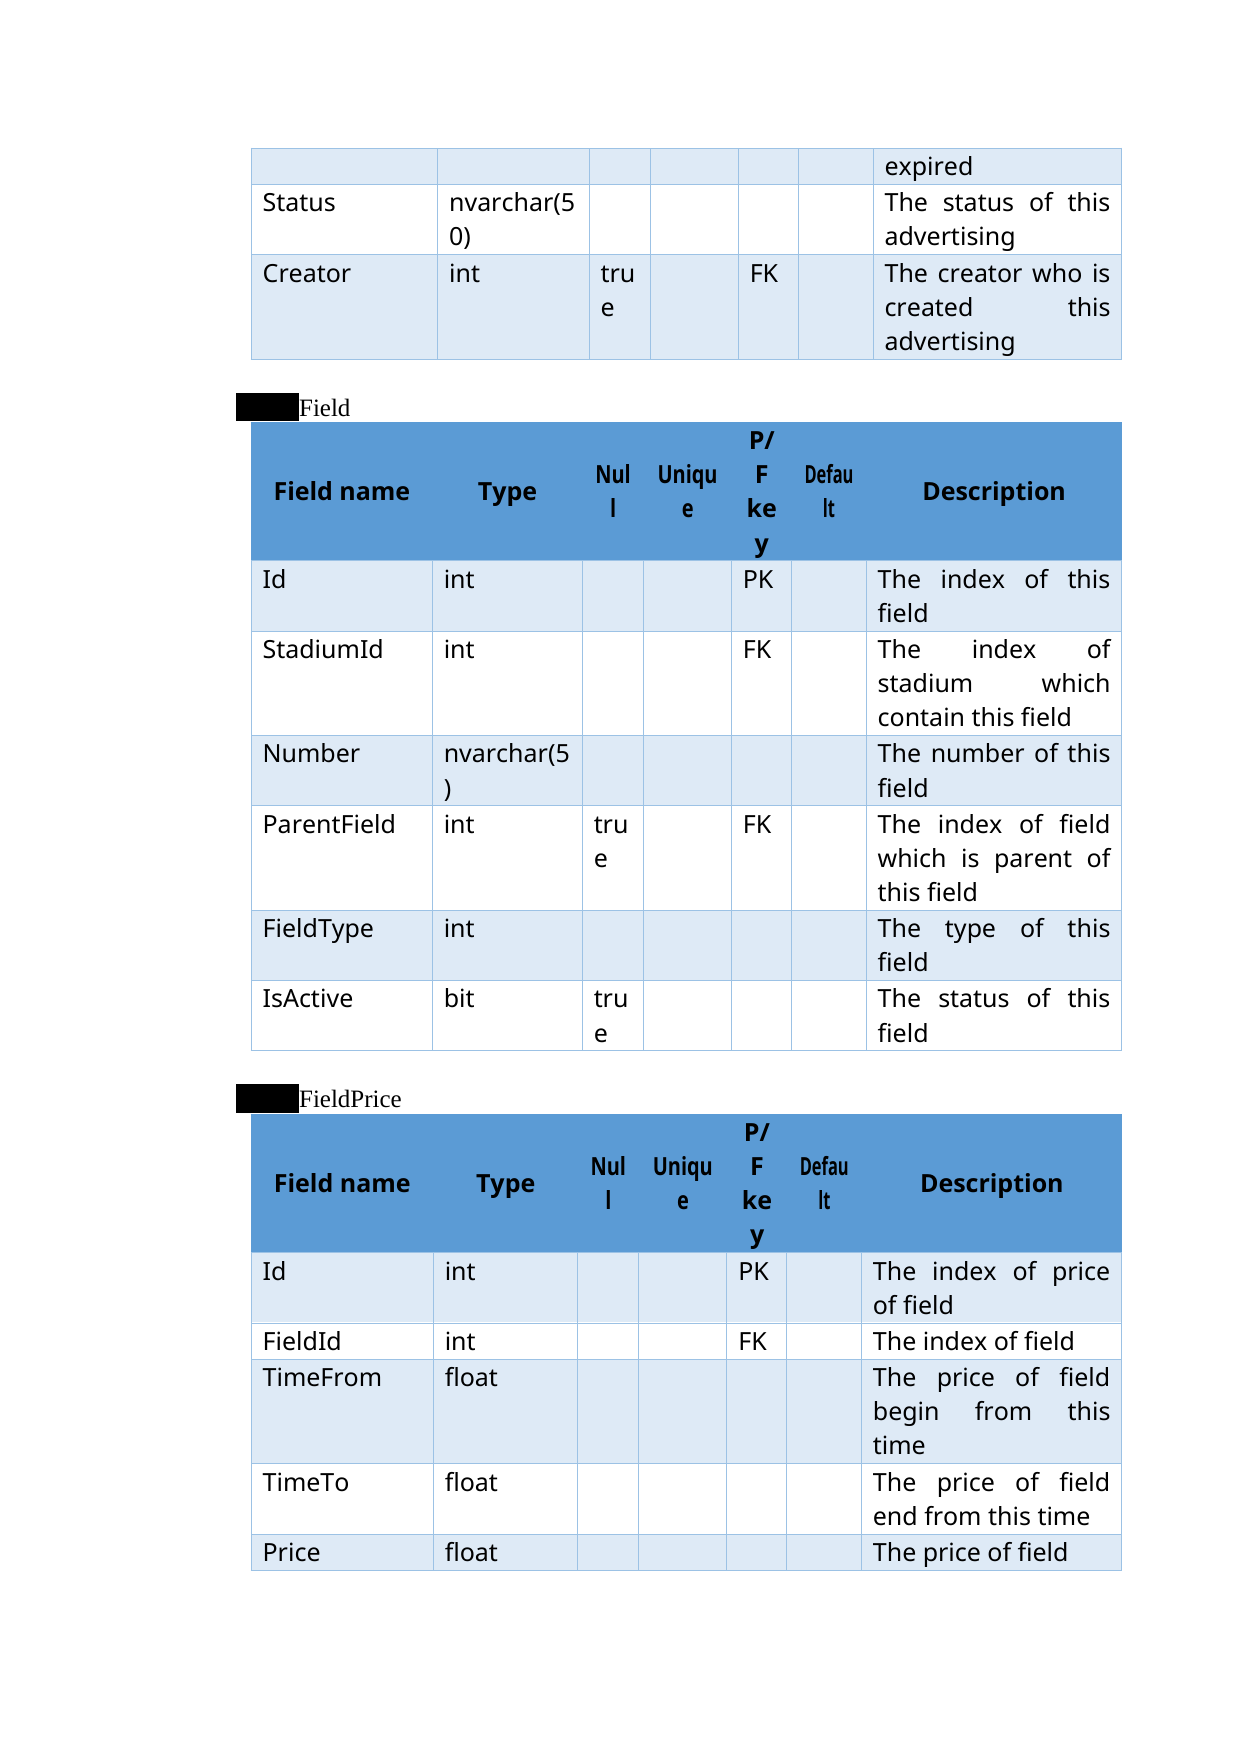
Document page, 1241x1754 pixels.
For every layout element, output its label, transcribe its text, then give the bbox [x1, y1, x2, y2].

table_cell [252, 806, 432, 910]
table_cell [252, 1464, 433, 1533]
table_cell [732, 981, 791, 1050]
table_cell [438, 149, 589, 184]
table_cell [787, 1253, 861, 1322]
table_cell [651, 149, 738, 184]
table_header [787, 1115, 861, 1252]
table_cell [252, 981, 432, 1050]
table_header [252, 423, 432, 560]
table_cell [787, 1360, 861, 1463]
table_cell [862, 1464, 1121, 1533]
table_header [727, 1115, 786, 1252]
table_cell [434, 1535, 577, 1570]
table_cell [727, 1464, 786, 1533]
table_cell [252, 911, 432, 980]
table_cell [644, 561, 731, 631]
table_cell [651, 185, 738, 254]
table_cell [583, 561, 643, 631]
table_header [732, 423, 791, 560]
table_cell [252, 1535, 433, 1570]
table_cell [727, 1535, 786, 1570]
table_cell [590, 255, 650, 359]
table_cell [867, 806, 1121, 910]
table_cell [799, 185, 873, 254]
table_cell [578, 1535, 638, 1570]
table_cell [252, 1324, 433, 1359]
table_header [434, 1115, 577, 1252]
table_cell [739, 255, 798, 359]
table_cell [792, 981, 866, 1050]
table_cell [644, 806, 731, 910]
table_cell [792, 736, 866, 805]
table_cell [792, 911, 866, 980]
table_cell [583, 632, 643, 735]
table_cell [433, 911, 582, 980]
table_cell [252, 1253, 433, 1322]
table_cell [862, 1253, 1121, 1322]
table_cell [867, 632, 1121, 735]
subtitle FieldPrice [299, 1084, 1124, 1113]
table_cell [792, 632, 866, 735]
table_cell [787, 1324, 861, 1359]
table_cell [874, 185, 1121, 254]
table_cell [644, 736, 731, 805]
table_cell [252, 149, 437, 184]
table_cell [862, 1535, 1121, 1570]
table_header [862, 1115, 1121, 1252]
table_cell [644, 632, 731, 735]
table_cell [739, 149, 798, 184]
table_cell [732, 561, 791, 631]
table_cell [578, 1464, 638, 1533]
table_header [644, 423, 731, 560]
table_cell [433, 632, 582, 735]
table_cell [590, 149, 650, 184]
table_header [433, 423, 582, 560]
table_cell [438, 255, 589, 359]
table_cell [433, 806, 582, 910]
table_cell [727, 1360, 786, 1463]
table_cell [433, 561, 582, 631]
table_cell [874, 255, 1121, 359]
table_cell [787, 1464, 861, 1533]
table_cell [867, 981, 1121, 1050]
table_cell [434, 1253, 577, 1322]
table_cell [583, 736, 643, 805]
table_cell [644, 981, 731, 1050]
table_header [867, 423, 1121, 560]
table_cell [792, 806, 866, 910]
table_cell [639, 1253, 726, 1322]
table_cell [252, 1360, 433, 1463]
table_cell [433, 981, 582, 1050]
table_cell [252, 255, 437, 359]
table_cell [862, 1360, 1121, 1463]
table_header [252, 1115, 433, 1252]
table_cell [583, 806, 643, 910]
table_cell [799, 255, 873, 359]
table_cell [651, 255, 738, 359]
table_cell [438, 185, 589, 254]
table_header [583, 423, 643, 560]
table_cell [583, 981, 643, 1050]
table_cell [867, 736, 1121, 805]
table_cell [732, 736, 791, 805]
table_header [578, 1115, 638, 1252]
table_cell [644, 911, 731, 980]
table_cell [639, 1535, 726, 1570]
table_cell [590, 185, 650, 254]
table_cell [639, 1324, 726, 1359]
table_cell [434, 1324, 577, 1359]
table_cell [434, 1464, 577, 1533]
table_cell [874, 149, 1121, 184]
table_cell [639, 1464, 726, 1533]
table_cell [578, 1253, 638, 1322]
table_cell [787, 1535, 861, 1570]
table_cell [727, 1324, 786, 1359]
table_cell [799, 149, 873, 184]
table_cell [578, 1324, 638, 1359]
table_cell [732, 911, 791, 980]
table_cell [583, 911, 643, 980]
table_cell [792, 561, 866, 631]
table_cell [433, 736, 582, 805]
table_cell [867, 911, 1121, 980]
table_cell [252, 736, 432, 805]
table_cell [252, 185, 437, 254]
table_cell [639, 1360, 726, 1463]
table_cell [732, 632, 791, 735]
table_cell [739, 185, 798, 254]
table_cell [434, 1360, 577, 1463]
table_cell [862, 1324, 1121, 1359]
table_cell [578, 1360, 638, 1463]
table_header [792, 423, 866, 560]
subtitle Field [299, 393, 1124, 421]
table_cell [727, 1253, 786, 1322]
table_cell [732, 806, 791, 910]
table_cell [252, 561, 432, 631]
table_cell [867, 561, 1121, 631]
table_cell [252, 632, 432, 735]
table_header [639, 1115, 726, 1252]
